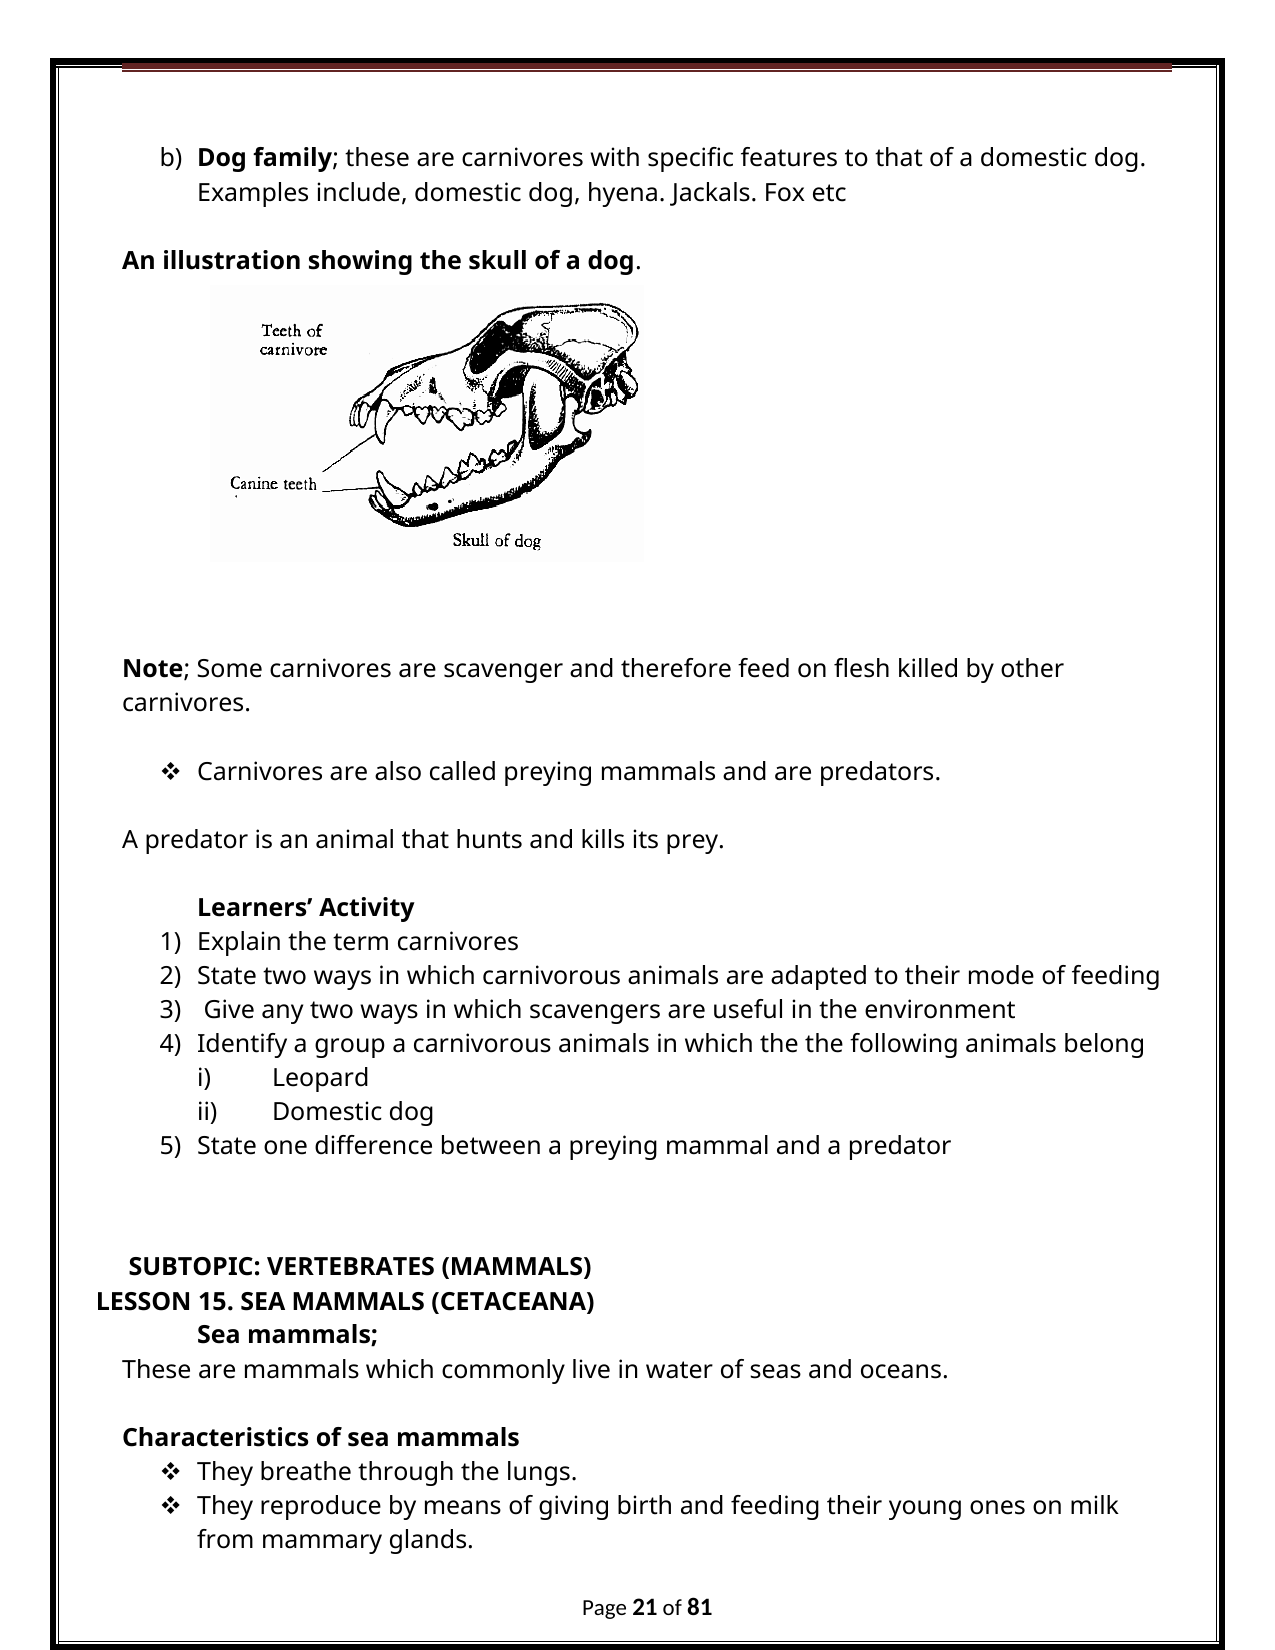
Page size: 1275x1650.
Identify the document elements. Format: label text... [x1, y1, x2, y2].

picture [210, 285, 644, 562]
text A predator is an animal that hunts and kills its prey. [122, 821, 1172, 855]
list They breathe through the lungs. [159, 1453, 1172, 1487]
list Leopard [197, 1060, 1172, 1094]
text Sea mammals; [122, 1317, 1172, 1351]
list Domestic dog [197, 1094, 1172, 1128]
list Explain the term carnivores [159, 923, 1172, 958]
list Learners’ Activity [197, 889, 1172, 923]
list Carnivores are also called preying mammals and are predators. [159, 753, 1172, 787]
text These are mammals which commonly live in water of seas and oceans. [122, 1351, 1172, 1385]
text SUBTOPIC: VERTEBRATES (MAMMALS) [122, 1249, 1172, 1283]
list They reproduce by means of giving birth and feeding their young ones on milk from mammary glands. [159, 1487, 1172, 1556]
text An illustration showing the skull of a dog. [122, 242, 1172, 276]
list Dog family; these are carnivores with specific features to that of a domestic dog. [159, 140, 1172, 174]
text LESSON 15. SEA MAMMALS (CETACEANA) [96, 1283, 1172, 1317]
text Characteristics of sea mammals [122, 1419, 1172, 1453]
list Identify a group a carnivorous animals in which the the following animals belong [159, 1026, 1172, 1060]
list State one difference between a preying mammal and a predator [159, 1128, 1172, 1162]
text Note; Some carnivores are scavenger and therefore feed on flesh killed by other carnivores. [122, 651, 1172, 719]
list Examples include, domestic dog, hyena. Jackals. Fox etc [197, 174, 1172, 208]
list Give any two ways in which scavengers are useful in the environment [159, 992, 1172, 1026]
list State two ways in which carnivorous animals are adapted to their mode of feeding [159, 958, 1172, 992]
